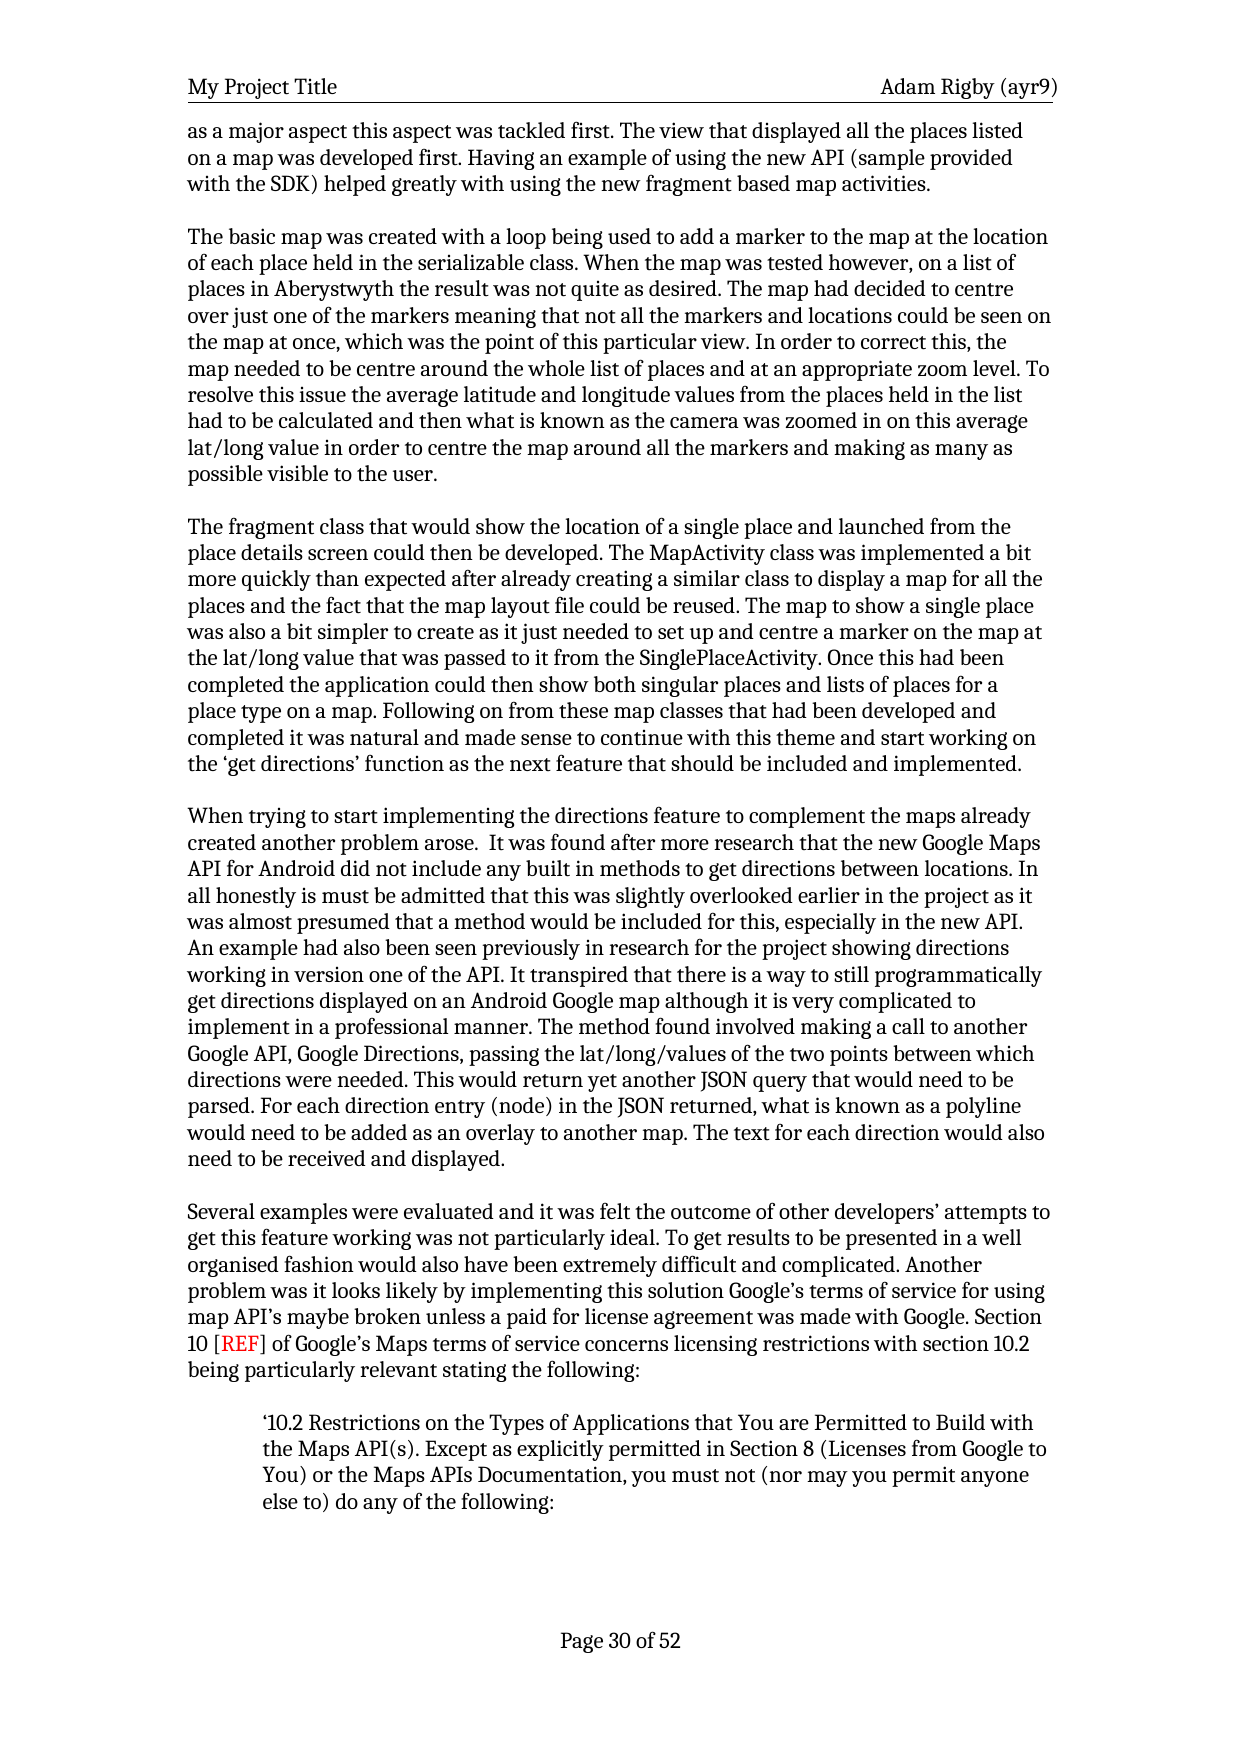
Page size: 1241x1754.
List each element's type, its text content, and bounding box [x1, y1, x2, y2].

text Several examples were evaluated and it was felt the outcome of other developers’ attempts to get this feature working was not particularly ideal. To get results to be presented in a well organised fashion would also have been extremely difficult and complicated. Another problem was it looks likely by implementing this solution Google’s terms of service for using map API’s maybe broken unless a paid for license agreement was made with Google. Section 10 [REF] of Google’s Maps terms of service concerns licensing restrictions with section 10.2 being particularly relevant stating the following: [187, 1199, 1053, 1383]
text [187, 118, 1053, 197]
text ‘10.2 Restrictions on the Types of Applications that You are Permitted to Build with the Maps API(s). Except as explicitly permitted in Section 8 (Licenses from Google to You) or the Maps APIs Documentation, you must not (nor may you permit anyone else to) do any of the following: [262, 1409, 1053, 1515]
text The fragment class that would show the location of a single place and launched from the place details screen could then be developed. The MapActivity class was implemented a bit more quickly than expected after already creating a similar class to display a map for all the places and the fact that the map layout file could be reused. The map to show a single place was also a bit simpler to create as it just needed to set up and centre a marker on the map at the lat/long value that was passed to it from the SinglePlaceActivity. Once this had been completed the application could then show both singular places and lists of places for a place type on a map. Following on from these map classes that had been developed and completed it was natural and made sense to continue with this theme and start working on the ‘get directions’ function as the next feature that should be included and implemented. [187, 513, 1053, 777]
text When trying to start implementing the directions feature to complement the maps already created another problem arose. It was found after more research that the new Google Maps API for Android did not include any built in methods to get directions between locations. In all honestly is must be admitted that this was slightly overlooked earlier in the project as it was almost presumed that a method would be included for this, especially in the new API. An example had also been seen previously in research for the project showing directions working in version one of the API. It transpired that there is a way to still programmatically get directions displayed on an Android Google map although it is very complicated to implement in a professional manner. The method found involved making a call to another Google API, Google Directions, passing the lat/long/values of the two points between which directions were needed. This would return yet another JSON query that would need to be parsed. For each direction entry (node) in the JSON returned, what is known as a polyline would need to be added as an overlay to another map. The text for each direction would also need to be received and displayed. [187, 803, 1053, 1172]
text The basic map was created with a loop being used to add a marker to the map at the location of each place held in the serializable class. When the map was tested however, on a list of places in Aberystwyth the result was not quite as desired. The map had decided to centre over just one of the markers meaning that not all the markers and locations could be seen on the map at once, which was the point of this particular view. In order to correct this, the map needed to be centre around the whole list of places and at an appropriate zoom level. To resolve this issue the average latitude and longitude values from the places held in the list had to be calculated and then what is known as the camera was zoomed in on this average lat/long value in order to centre the map around all the markers and making as many as possible visible to the user. [187, 223, 1053, 487]
